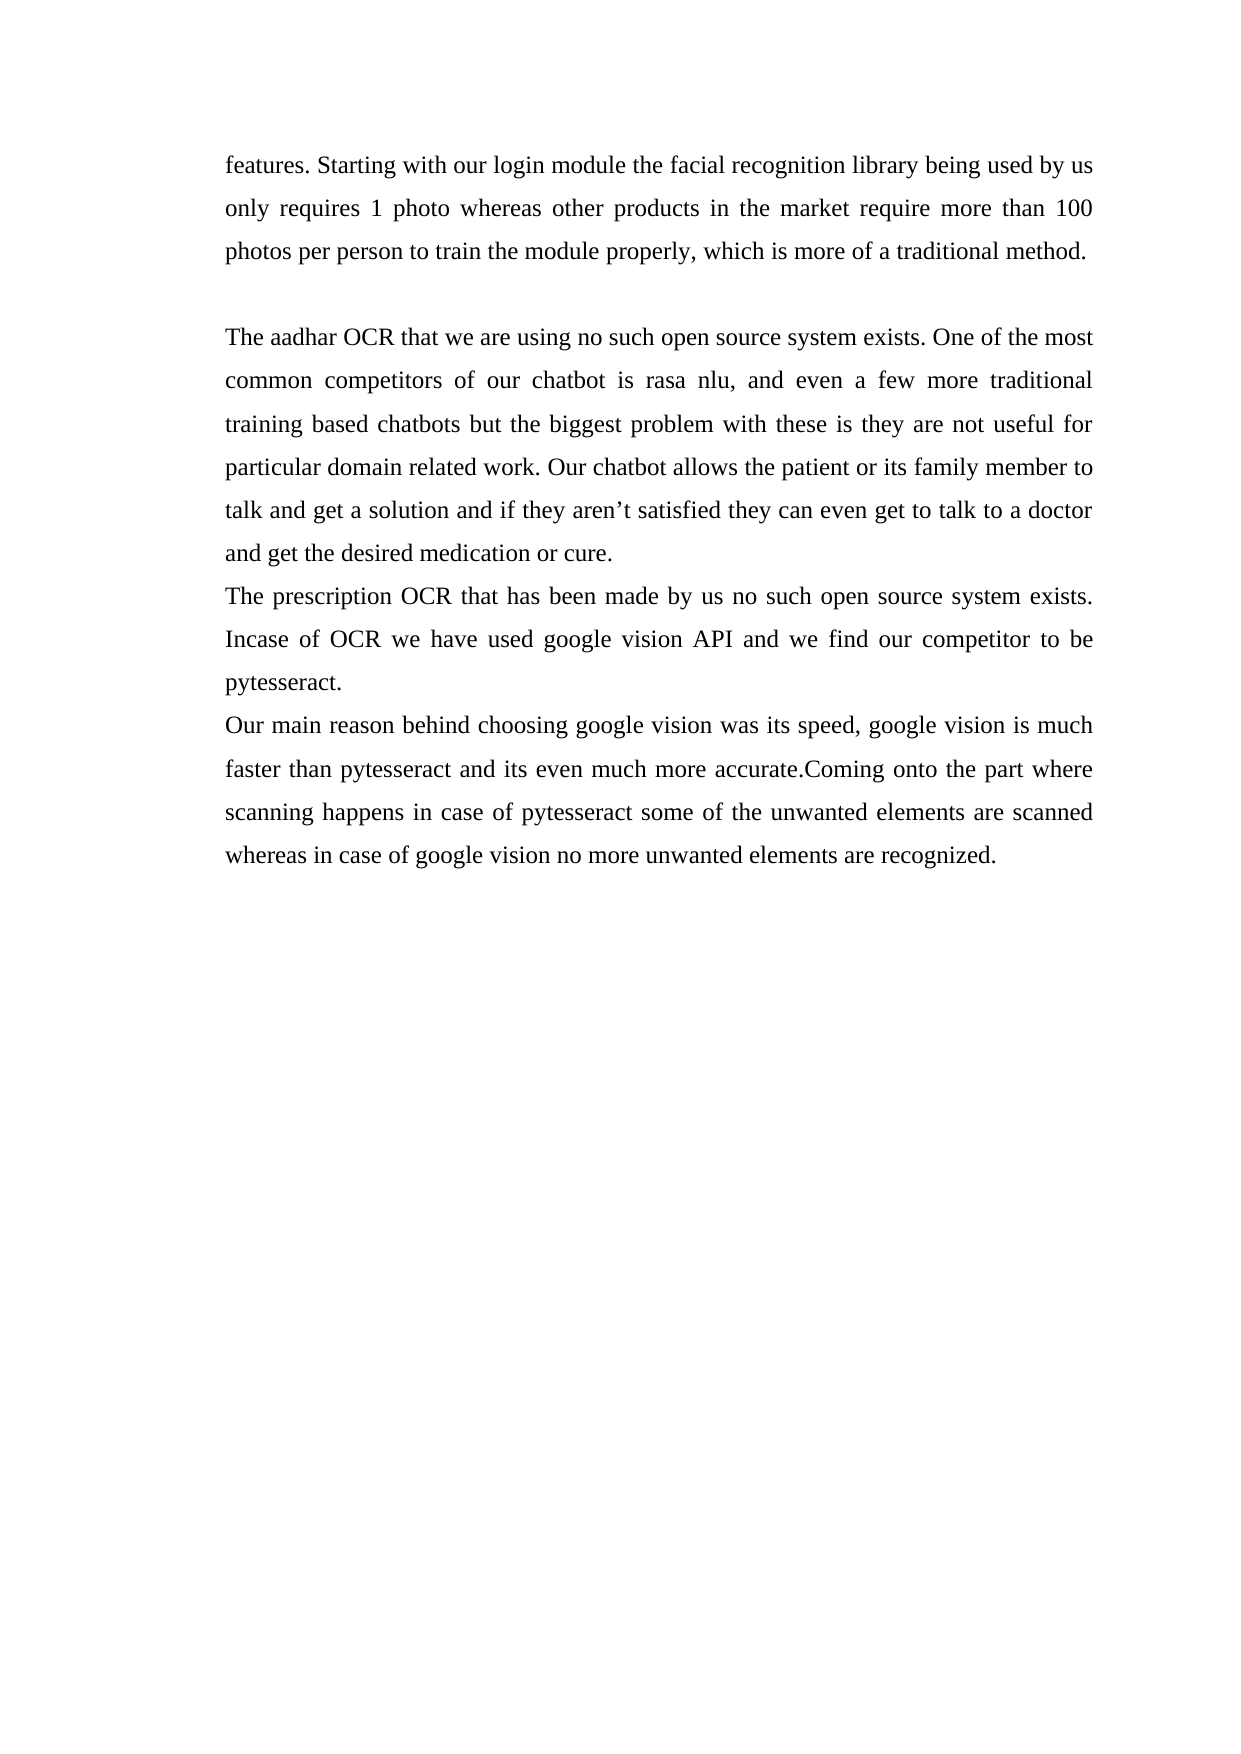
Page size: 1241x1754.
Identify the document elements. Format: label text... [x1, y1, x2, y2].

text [225, 150, 1094, 567]
text The prescription OCR that has been made by us no such open source system exists. Incase of OCR we have used google vision API and we find our competitor to be pytesseract. Our main reason behind choosing google vision was its speed, google vision is much faster than pytesseract and its even much more accurate.Coming onto the part where scanning happens in case of pytesseract some of the unwanted elements are scanned whereas in case of google vision no more unwanted elements are recognized. [225, 581, 1094, 869]
